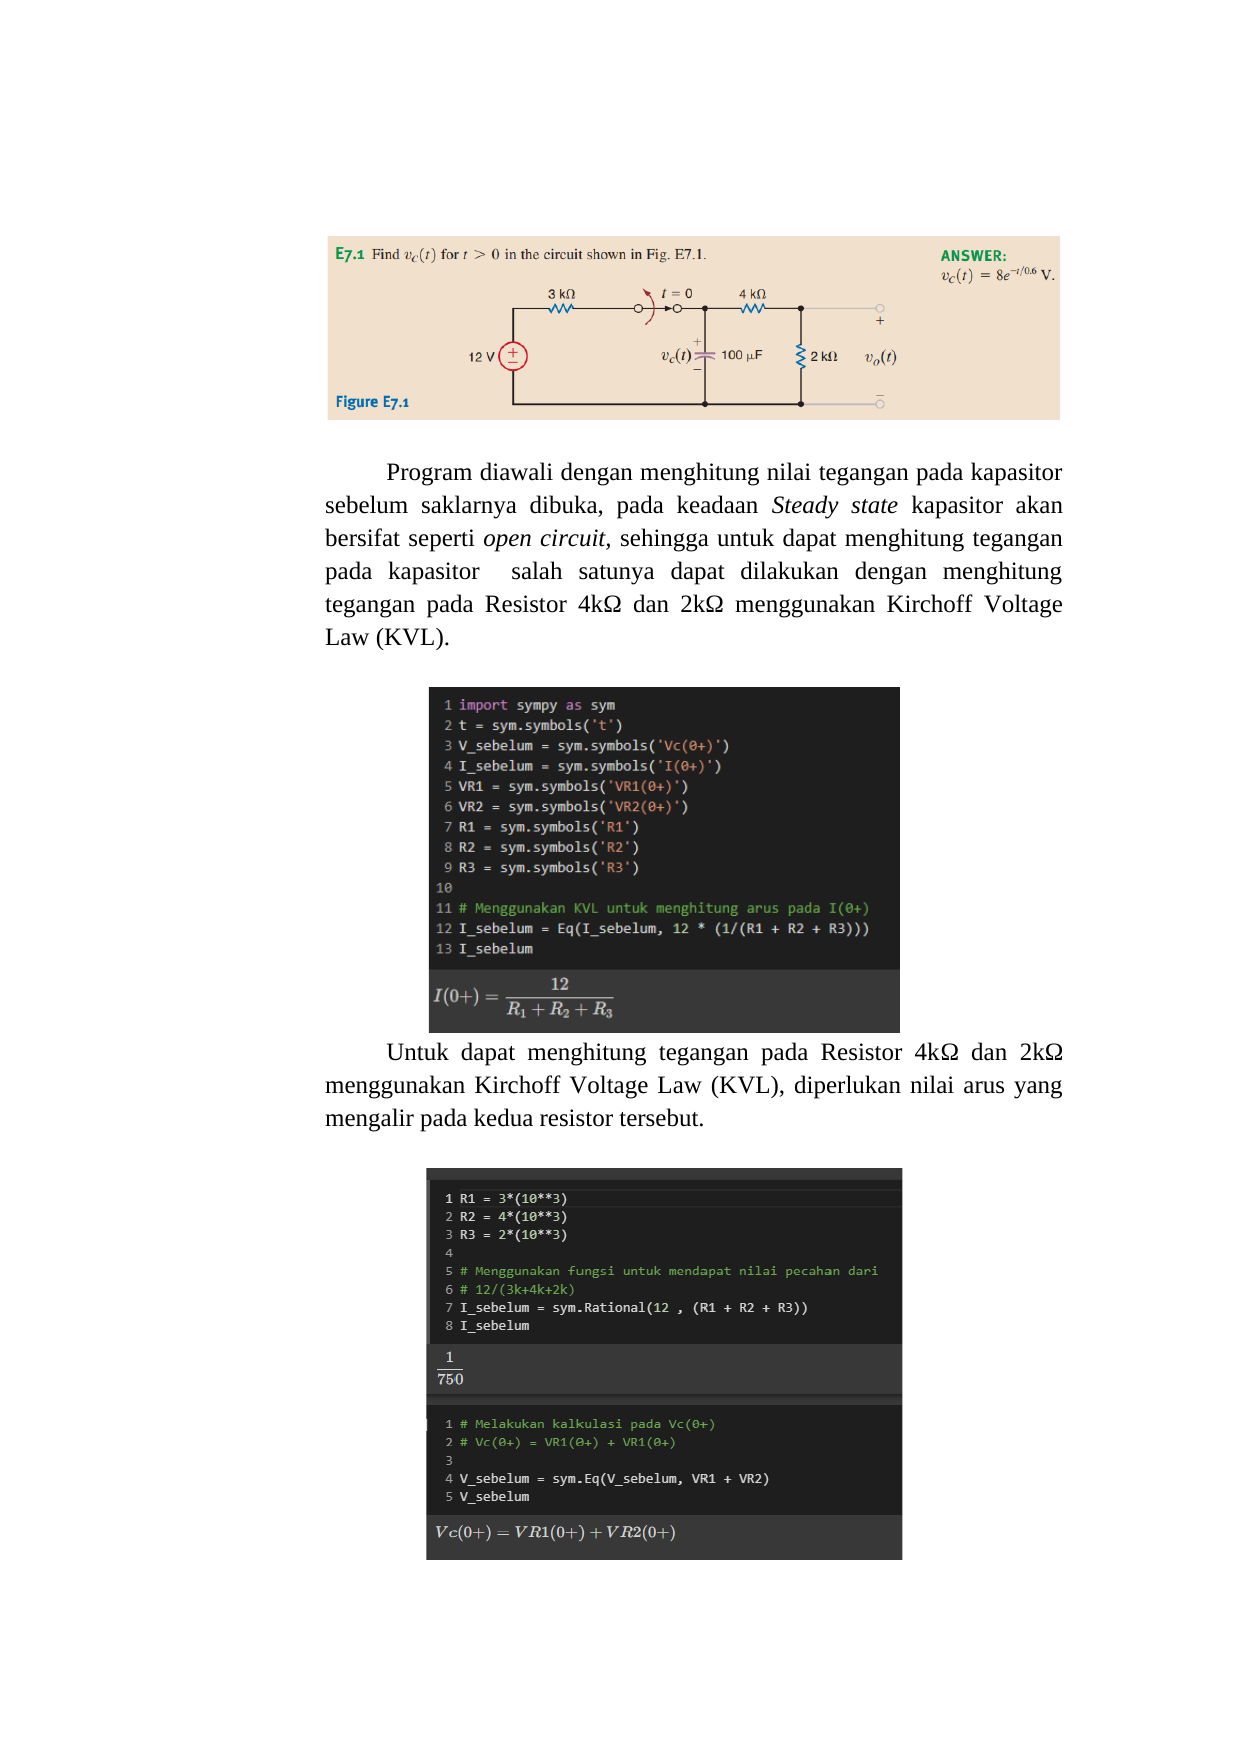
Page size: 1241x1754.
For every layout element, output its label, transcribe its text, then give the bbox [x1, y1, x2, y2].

picture [428, 687, 900, 1033]
text Untuk dapat menghitung tegangan pada Resistor 4kΩ dan 2kΩ menggunakan Kirchoff Voltage Law (KVL), diperlukan nilai arus yang mengalir pada kedua resistor tersebut. [325, 1037, 1063, 1132]
text Program diawali dengan menghitung nilai tegangan pada kapasitor sebelum saklarnya dibuka, pada keadaan Steady state kapasitor akan bersifat seperti open circuit, sehingga untuk dapat menghitung tegangan pada kapasitor salah satunya dapat dilakukan dengan menghitung tegangan pada Resistor 4kΩ dan 2kΩ menggunakan Kirchoff Voltage Law (KVL). [325, 457, 1063, 651]
picture [327, 236, 1061, 420]
picture [426, 1168, 903, 1560]
